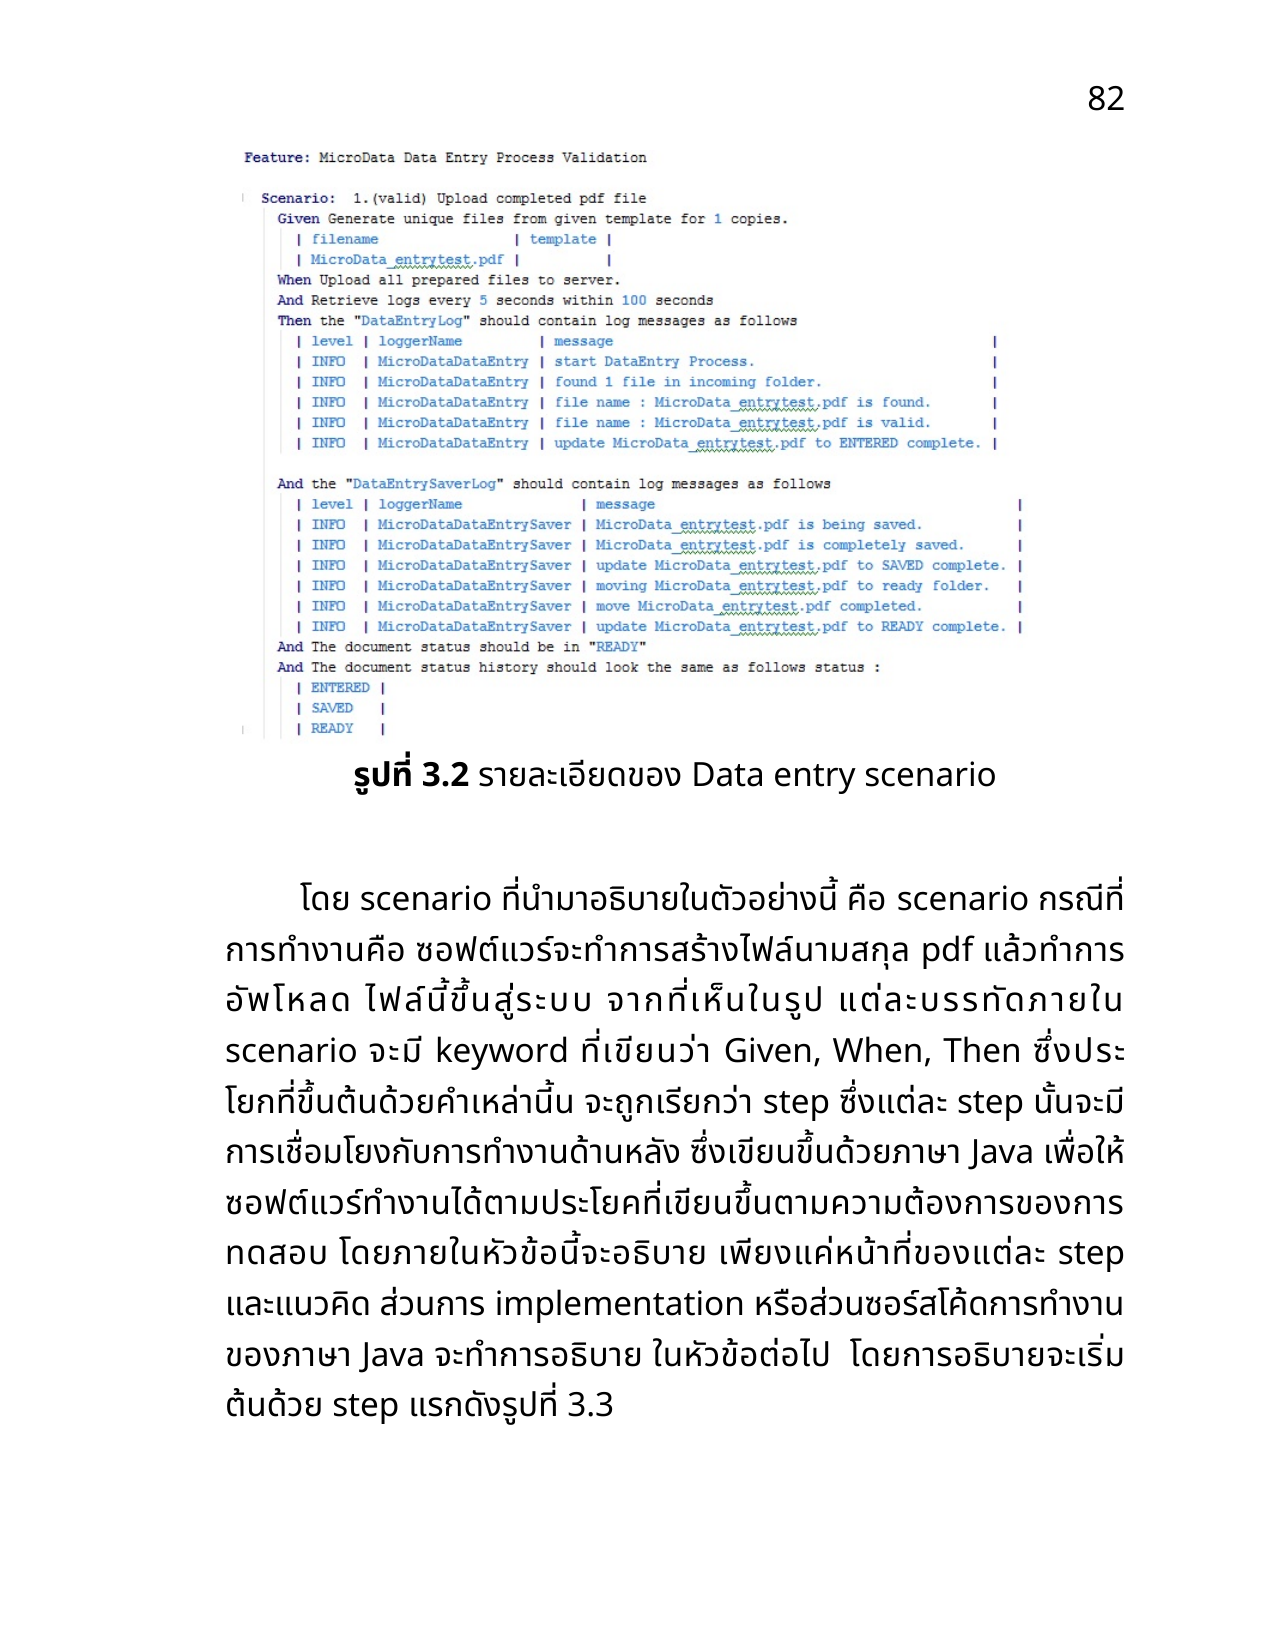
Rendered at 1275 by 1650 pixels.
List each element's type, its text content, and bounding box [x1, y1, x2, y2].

picture [242, 150, 1108, 751]
text โดย scenario ที่นำมาอธิบายในตัวอย่างนี้ คือ scenario กรณีที่การทำงานคือ ซอฟต์แวร์จะทำการสร้างไฟล์นามสกุล pdf แล้วทำการ อัพโหลด ไฟล์นี้ขึ้นสู่ระบบ จากที่เห็นในรูป แต่ละบรรทัดภายใน scenario จะมี keyword ที่เขียนว่า Given, When, Then ซึ่งประโยกที่ขึ้นต้นด้วยคำเหล่านี้น จะถูกเรียกว่า step ซึ่งแต่ละ step นั้นจะมีการเชื่อมโยงกับการทำงานด้านหลัง ซึ่งเขียนขึ้นด้วยภาษา Java เพื่อให้ซอฟต์แวร์ทำงานได้ตามประโยคที่เขียนขึ้นตามความต้องการของการทดสอบ โดยภายในหัวข้อนี้จะอธิบาย เพียงแค่หน้าที่ของแต่ละ step และแนวคิด ส่วนการ implementation หรือส่วนซอร์สโค้ดการทำงานของภาษา Java จะทำการอธิบาย ในหัวข้อต่อไป โดยการอธิบายจะเริ่มต้นด้วย step แรกดังรูปที่ 3.10 [225, 875, 1125, 1432]
text รายละเอียดของ Data entry scenario [225, 751, 1125, 801]
